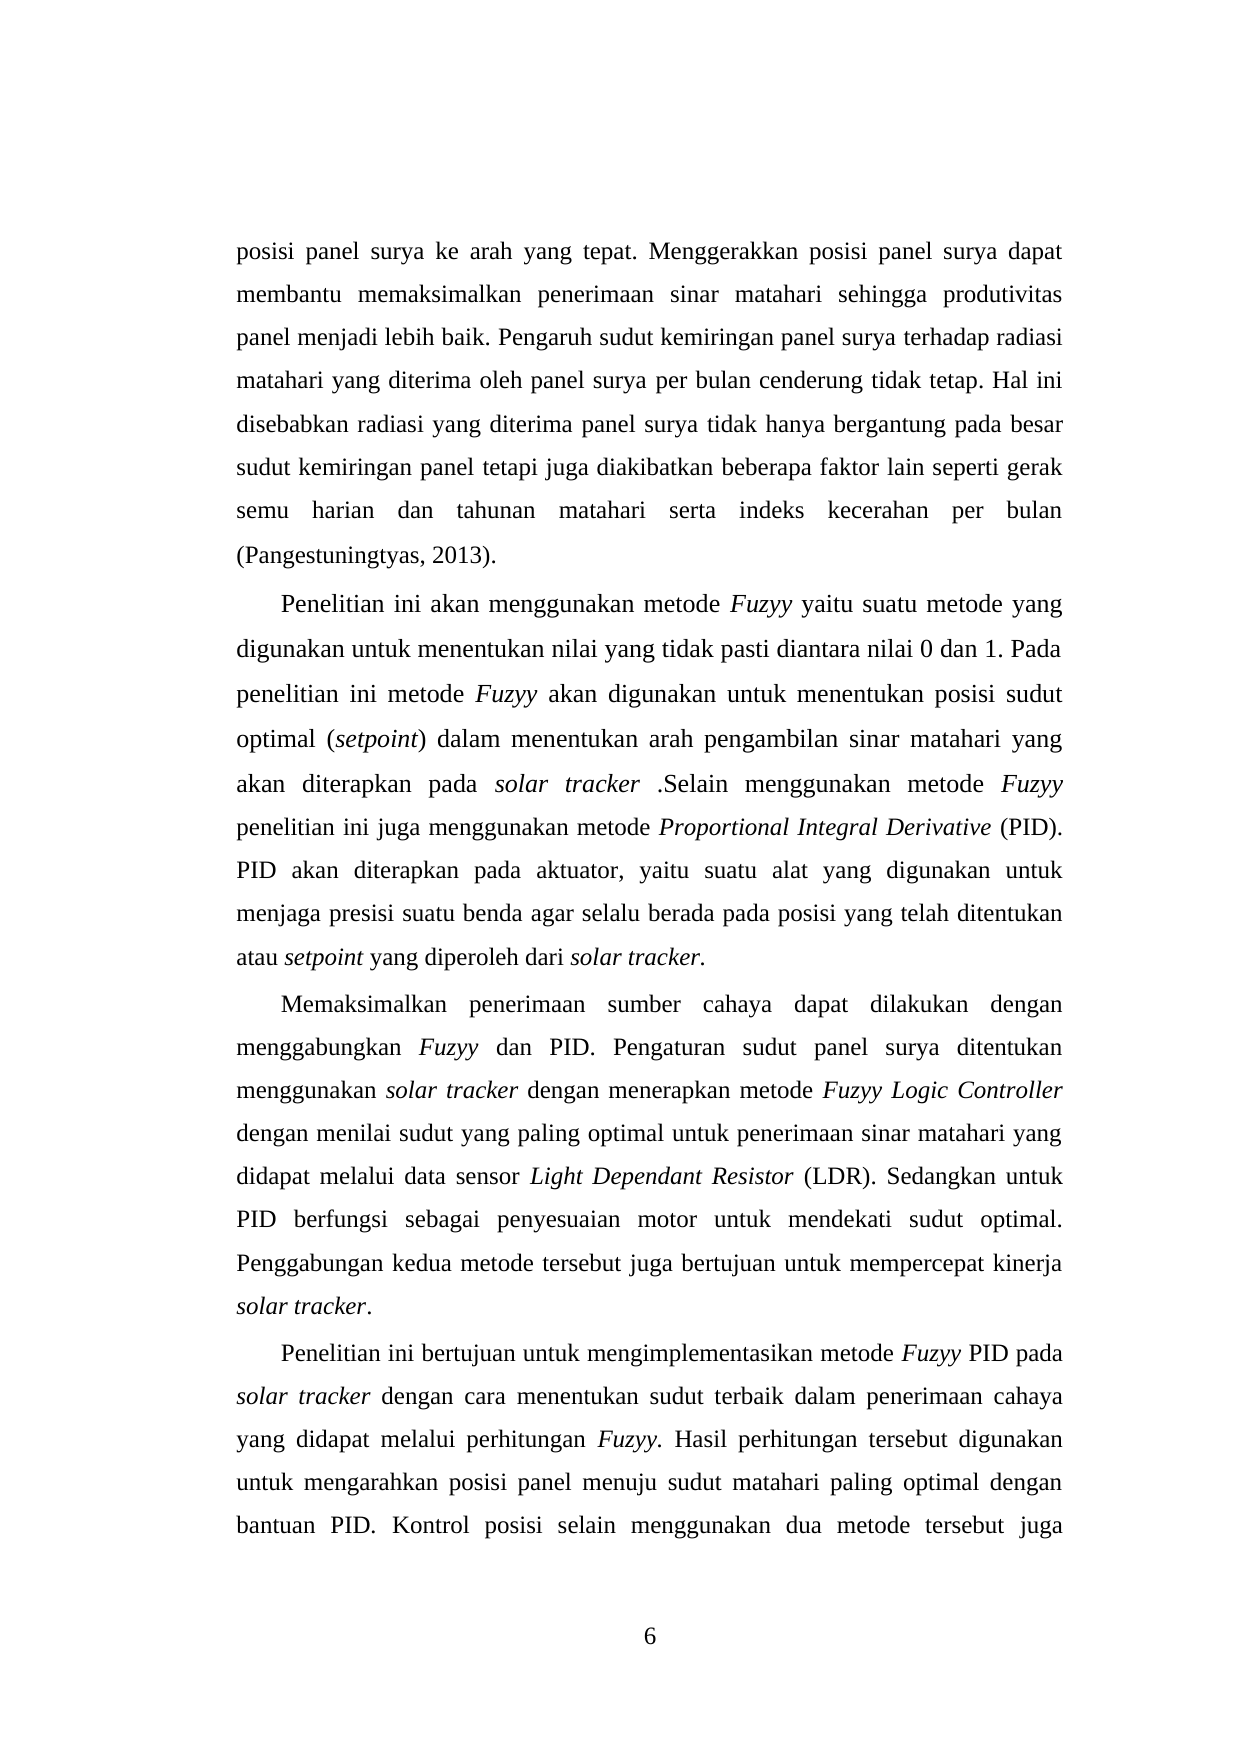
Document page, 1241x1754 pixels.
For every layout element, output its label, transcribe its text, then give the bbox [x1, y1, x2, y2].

text Penelitian ini akan menggunakan metode Fuzyy yaitu suatu metode yang digunakan untuk menentukan nilai yang tidak pasti diantara nilai 0 dan 1. Pada penelitian ini metode Fuzyy akan digunakan untuk menentukan posisi sudut optimal (setpoint) dalam menentukan arah pengambilan sinar matahari yang akan diterapkan pada solar tracker .Selain menggunakan metode Fuzyy penelitian ini juga menggunakan metode Proportional Integral Derivative (PID). PID akan diterapkan pada aktuator, yaitu suatu alat yang digunakan untuk menjaga presisi suatu benda agar selalu berada pada posisi yang telah ditentukan atau setpoint yang diperoleh dari solar tracker. [236, 588, 1063, 970]
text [236, 236, 1063, 569]
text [236, 1338, 1063, 1539]
text Memaksimalkan penerimaan sumber cahaya dapat dilakukan dengan menggabungkan Fuzyy dan PID. Pengaturan sudut panel surya ditentukan menggunakan solar tracker dengan menerapkan metode Fuzyy Logic Controller dengan menilai sudut yang paling optimal untuk penerimaan sinar matahari yang didapat melalui data sensor Light Dependant Resistor (LDR). Sedangkan untuk PID berfungsi sebagai penyesuaian motor untuk mendekati sudut optimal. Penggabungan kedua metode tersebut juga bertujuan untuk mempercepat kinerja solar tracker. [236, 989, 1063, 1319]
